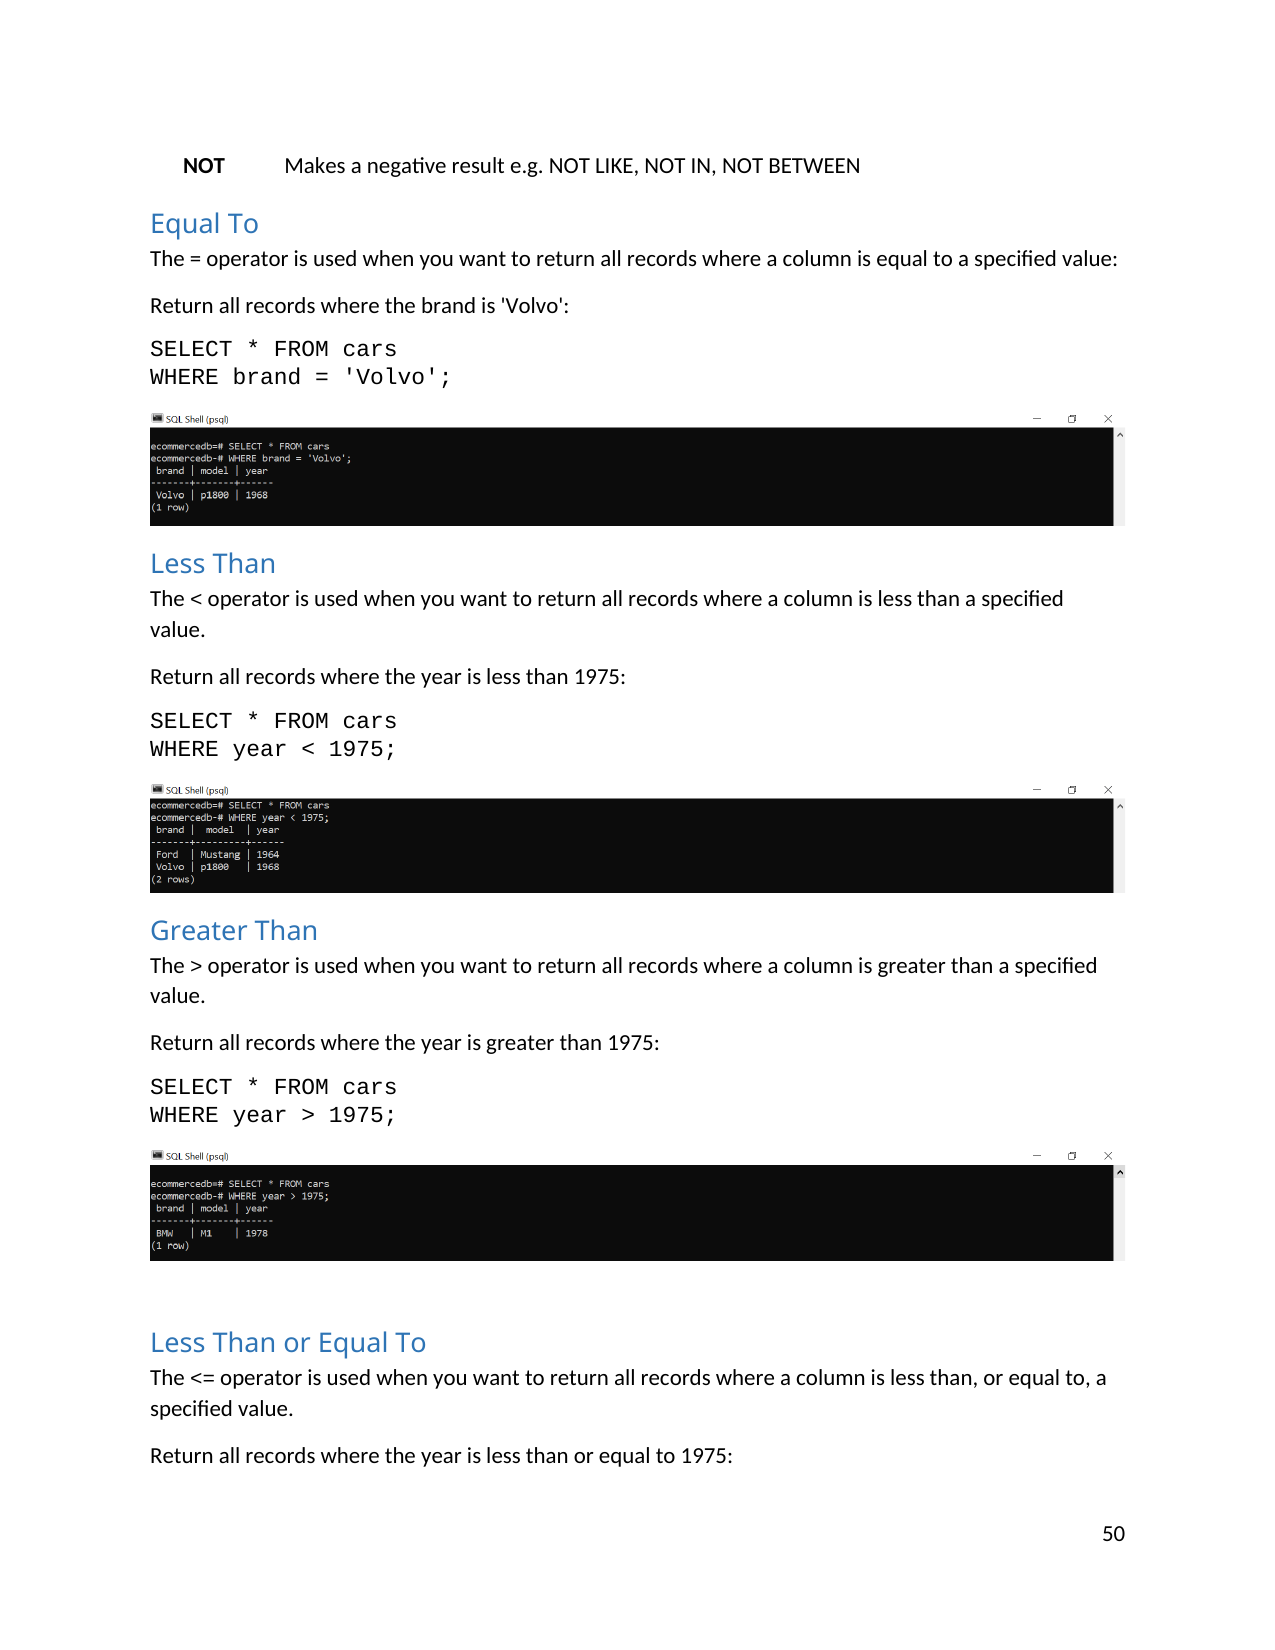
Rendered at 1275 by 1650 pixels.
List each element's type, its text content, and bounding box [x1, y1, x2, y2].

text SELECT * FROM cars WHERE year > 1975; [150, 1075, 1125, 1129]
text Return all records where the year is less than 1975: [150, 662, 1125, 690]
subtitle Less Than or Equal To [150, 1324, 1125, 1361]
text Return all records where the year is greater than 1975: [150, 1028, 1125, 1057]
text The <= operator is used when you want to return all records where a column is less than, or equal to, a specified value. [150, 1363, 1125, 1422]
subtitle Greater Than [150, 911, 1125, 948]
picture [150, 1147, 1125, 1261]
text Return all records where the brand is 'Volvo': [150, 291, 1125, 319]
subtitle Less Than [150, 545, 1125, 582]
picture [150, 410, 1125, 526]
table_cell NOT [181, 150, 283, 200]
text The = operator is used when you want to return all records where a column is equal to a specified value: [150, 244, 1125, 272]
text Return all records where the year is less than or equal to 1975: [150, 1441, 1125, 1469]
table_cell Makes a negative result e.g. NOT LIKE, NOT IN, NOT BETWEEN [283, 150, 868, 200]
text SELECT * FROM cars WHERE brand = 'Volvo'; [150, 338, 1125, 391]
picture [150, 781, 1125, 893]
subtitle Equal To [150, 204, 1125, 241]
text The < operator is used when you want to return all records where a column is less than a specified value. [150, 584, 1125, 643]
text SELECT * FROM cars WHERE year < 1975; [150, 709, 1125, 763]
text The > operator is used when you want to return all records where a column is greater than a specified value. [150, 951, 1125, 1010]
